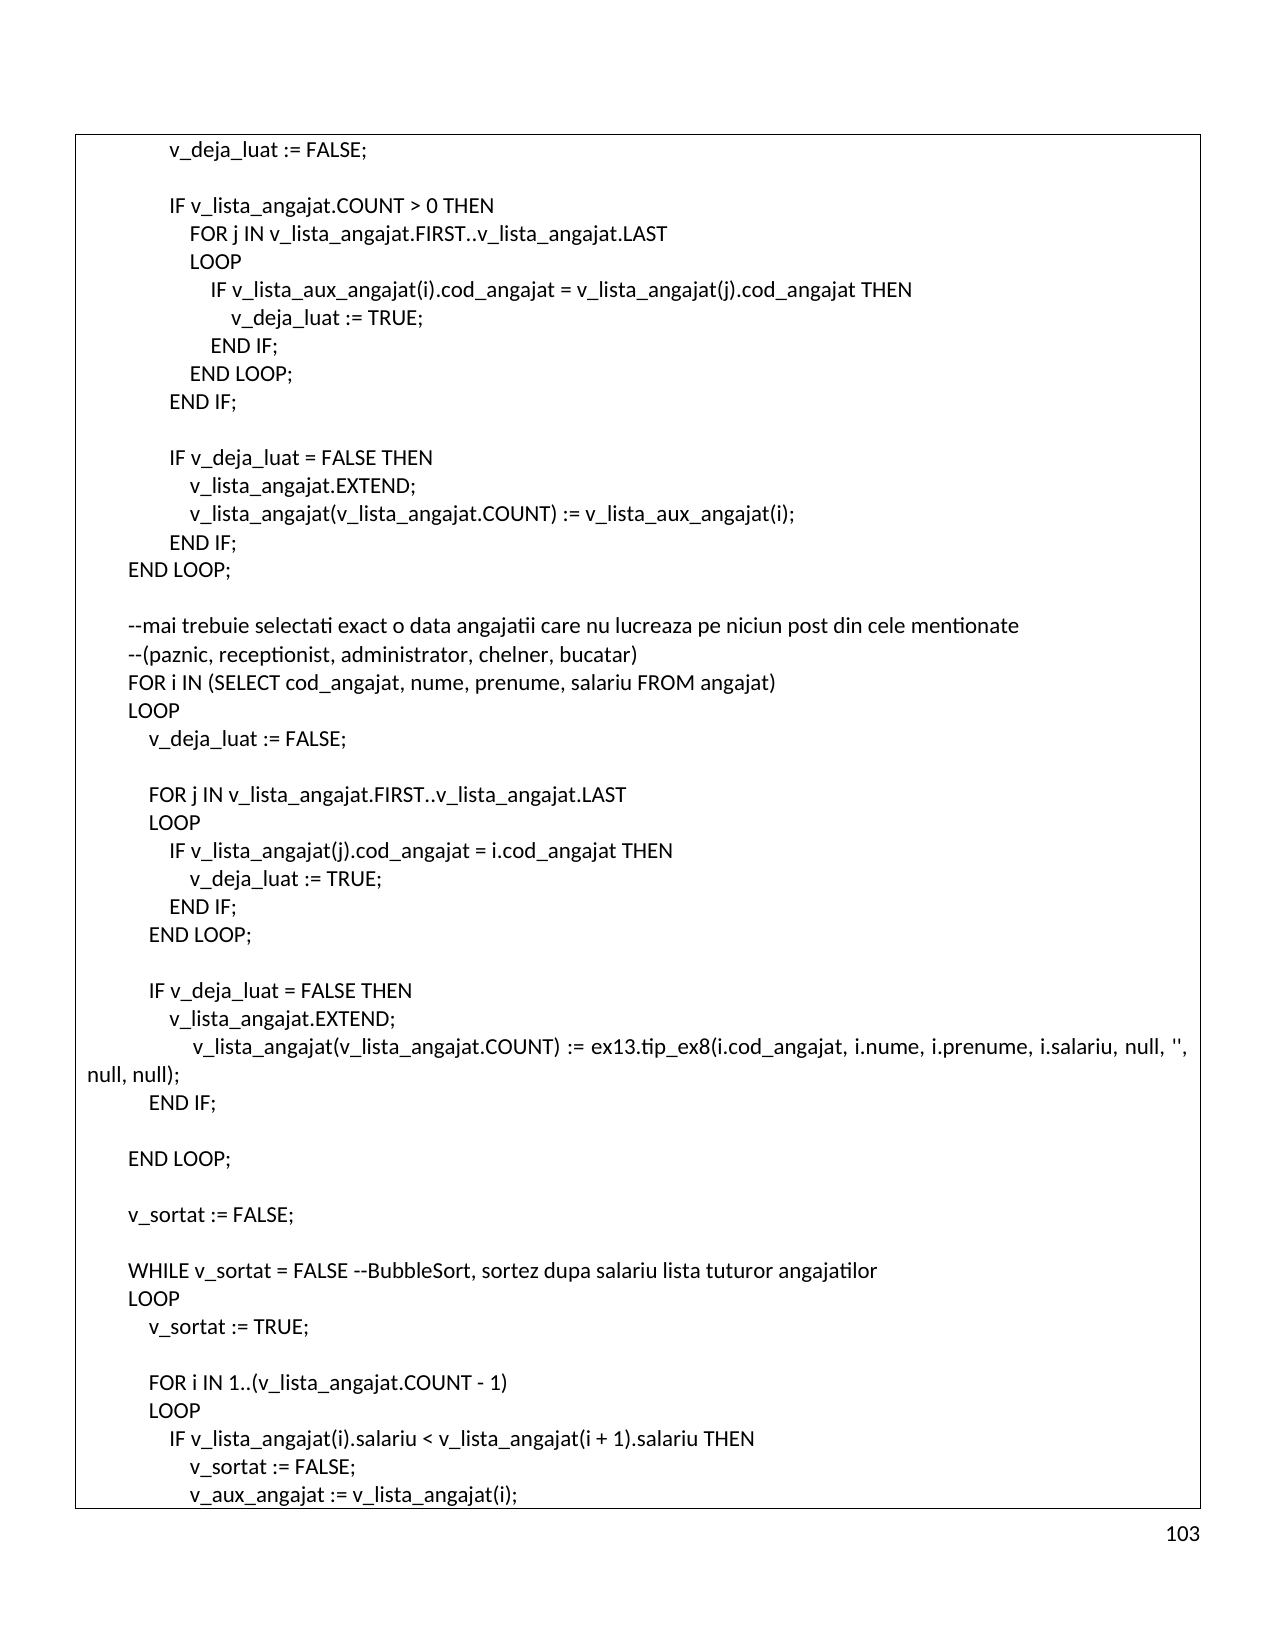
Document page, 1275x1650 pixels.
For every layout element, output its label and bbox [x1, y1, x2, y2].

table_header [76, 135, 1200, 1508]
